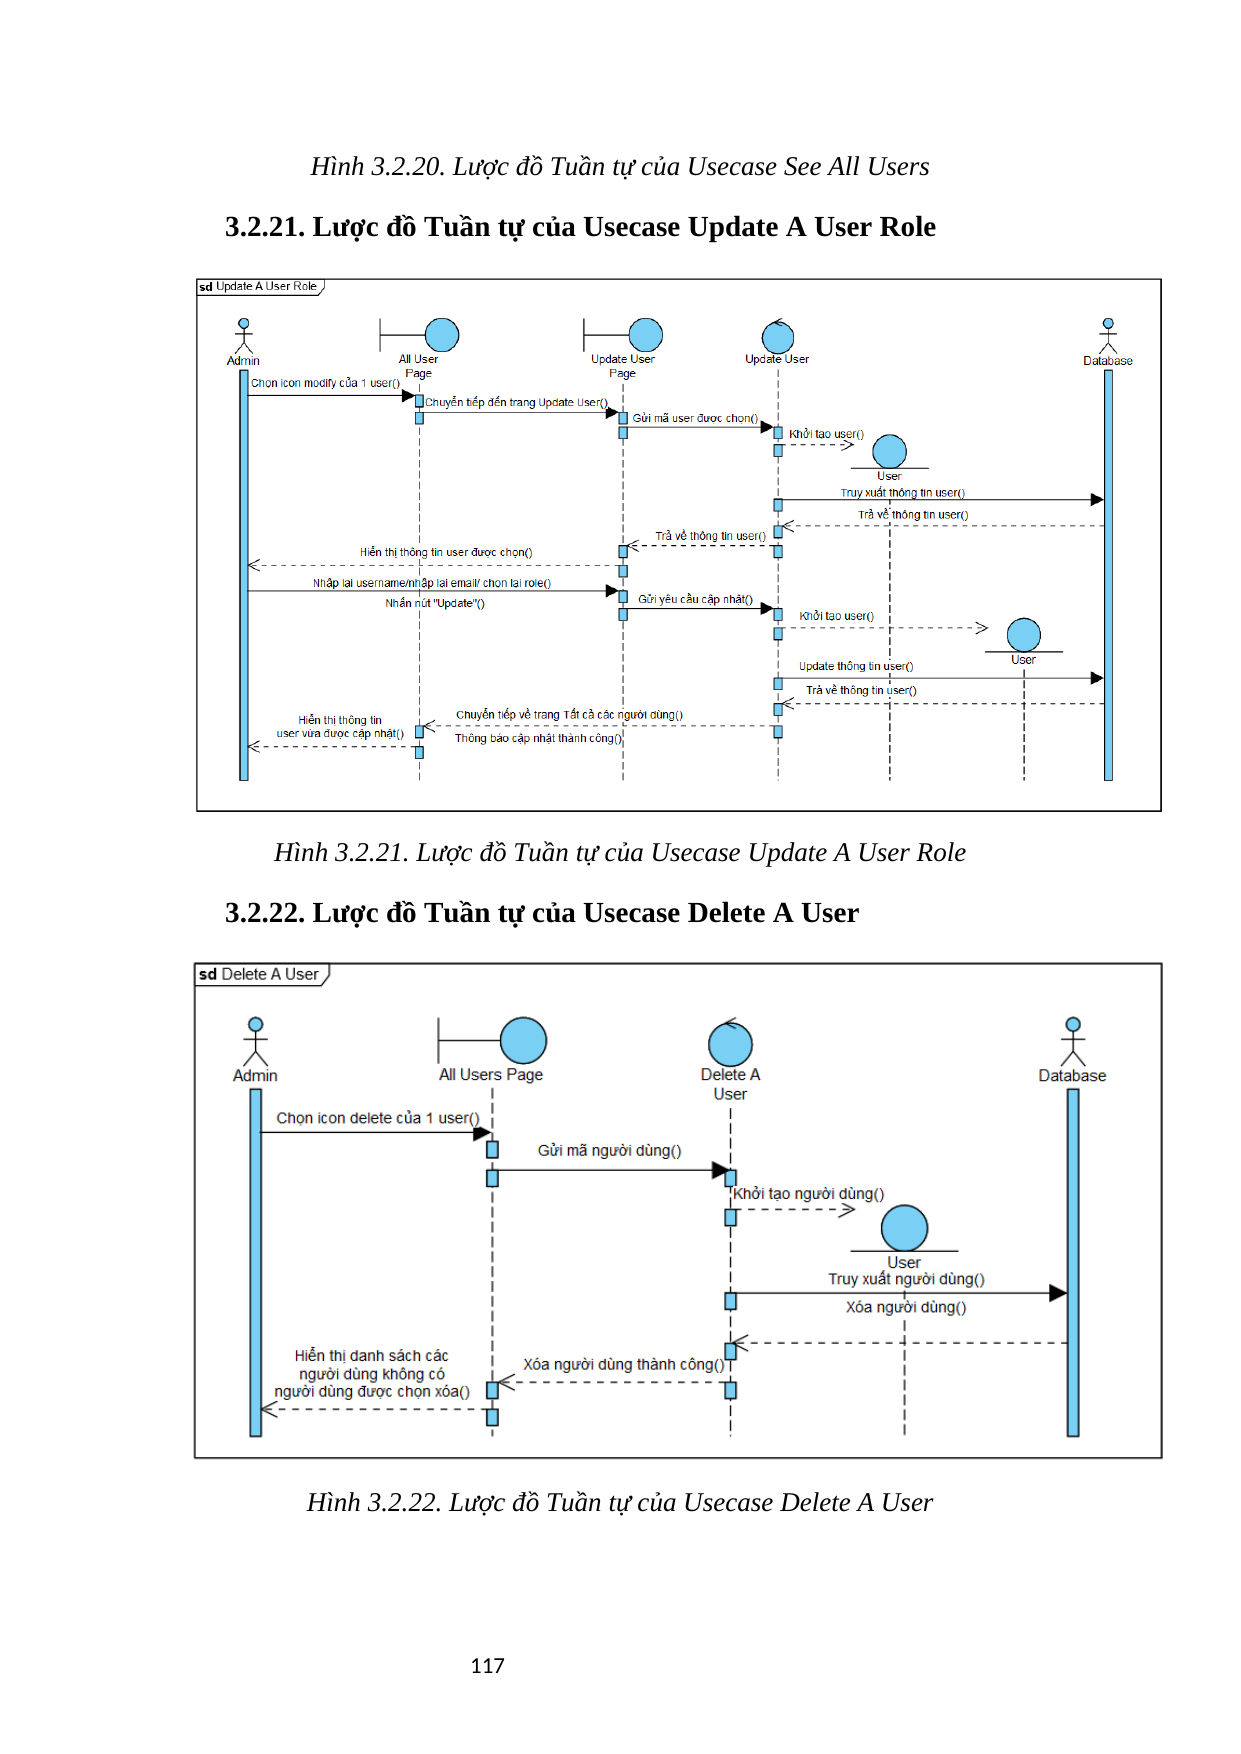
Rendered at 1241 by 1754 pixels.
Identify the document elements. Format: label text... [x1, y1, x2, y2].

picture [187, 957, 1167, 1468]
text Hình 3.2.20. Lược đồ Tuần tự của Usecase See All Users [187, 150, 1053, 181]
picture [187, 272, 1167, 817]
subtitle 3.2.21. Lược đồ Tuần tự của Usecase Update A User Role [187, 209, 1053, 243]
text Hình 3.2.22. Lược đồ Tuần tự của Usecase Delete A User [187, 1486, 1053, 1518]
subtitle 3.2.22. Lược đồ Tuần tự của Usecase Delete A User [187, 895, 1053, 928]
text Hình 3.2.21. Lược đồ Tuần tự của Usecase Update A User Role [187, 836, 1053, 867]
